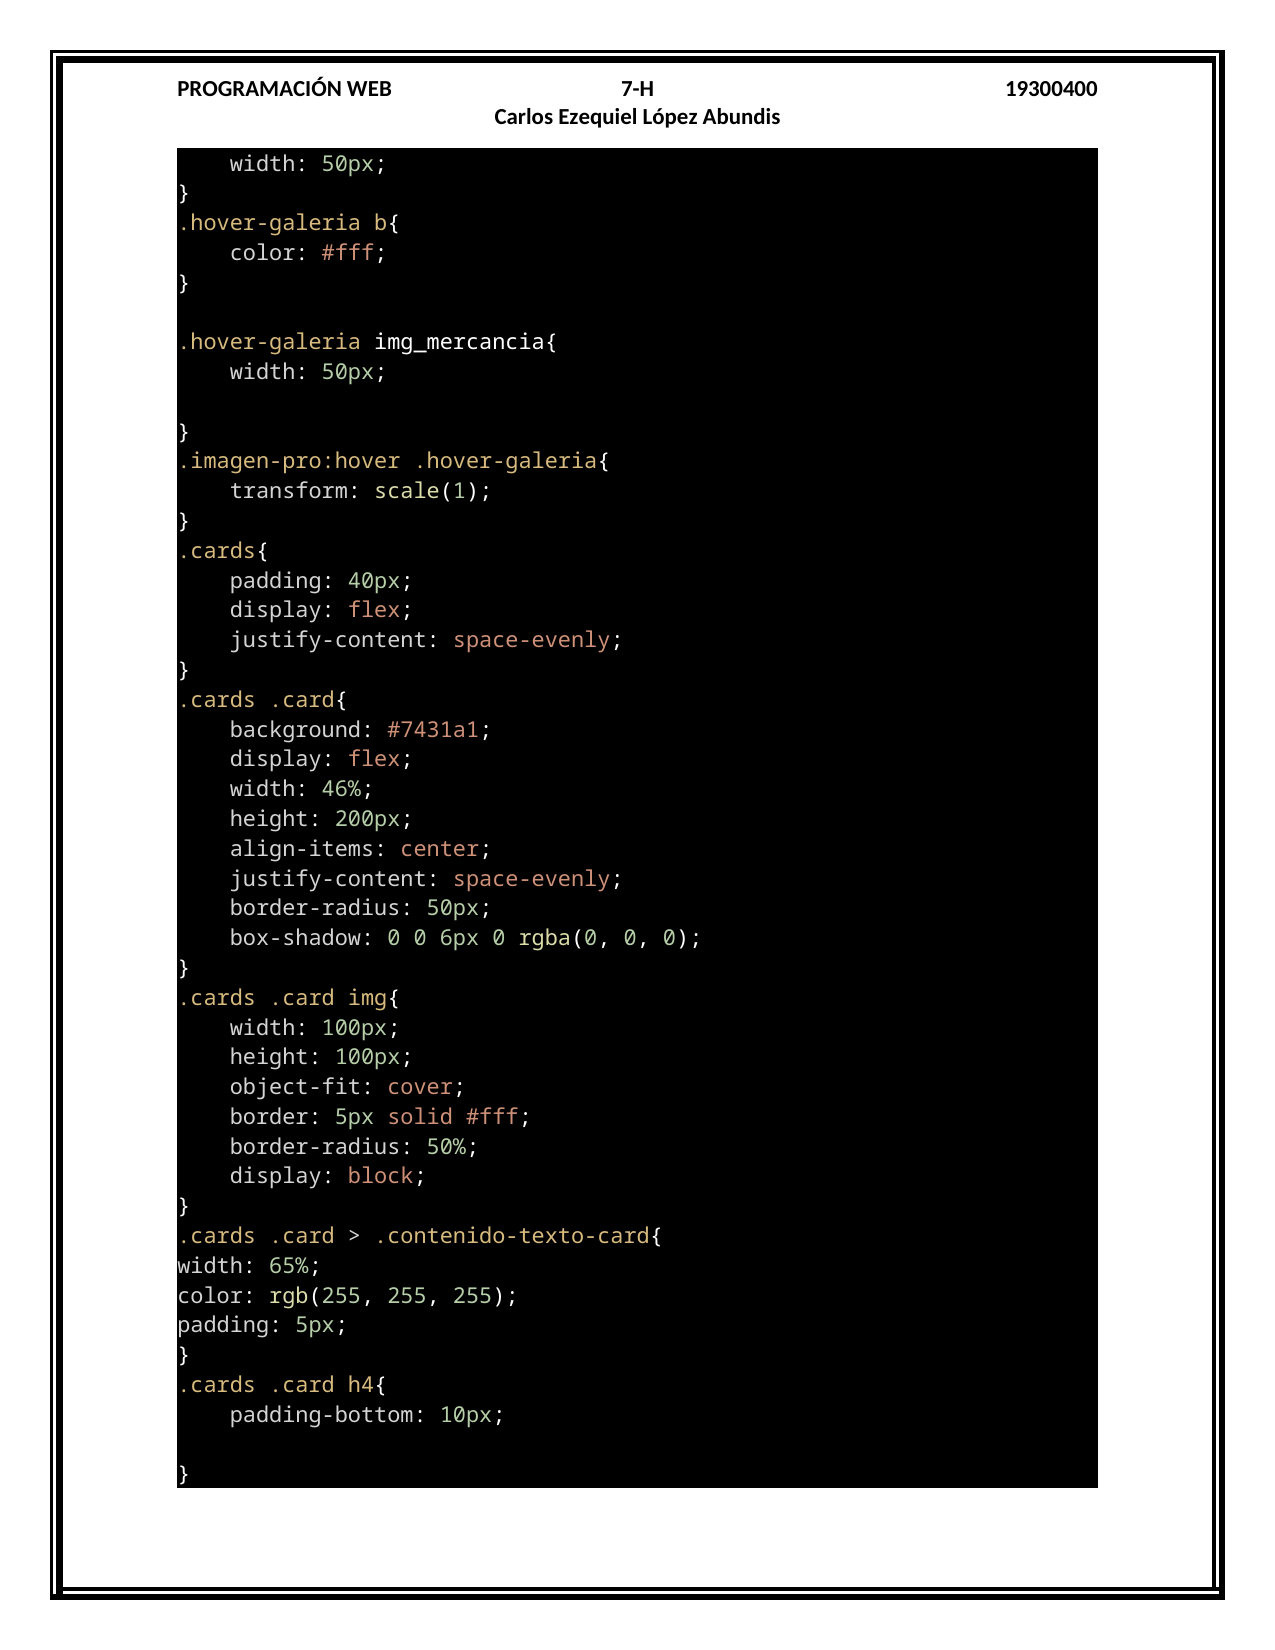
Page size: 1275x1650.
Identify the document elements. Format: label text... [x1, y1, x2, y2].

text .hover-galeria img_mercancia{ [177, 326, 1098, 356]
text } [177, 1339, 1098, 1369]
text display: flex; [177, 743, 1098, 773]
text color: #fff; [177, 237, 1098, 267]
text padding: 5px; [177, 1309, 1098, 1339]
text justify-content: space-evenly; [177, 863, 1098, 892]
text width: 50px; [177, 148, 1098, 177]
text justify-content: space-evenly; [177, 624, 1098, 654]
text height: 100px; [177, 1041, 1098, 1071]
text .cards .card{ [177, 684, 1098, 714]
text } [177, 177, 1098, 207]
text padding: 40px; [177, 565, 1098, 594]
text .hover-galeria b{ [177, 207, 1098, 237]
text .cards .card > .contenido-texto-card{ [177, 1220, 1098, 1250]
text } [177, 1190, 1098, 1220]
text object-fit: cover; [177, 1071, 1098, 1101]
text height: 200px; [177, 803, 1098, 833]
text .cards{ [177, 535, 1098, 565]
text align-items: center; [177, 833, 1098, 863]
text display: block; [177, 1161, 1098, 1190]
text .cards .card img{ [177, 982, 1098, 1012]
text padding-bottom: 10px; [177, 1399, 1098, 1429]
text width: 100px; [177, 1012, 1098, 1041]
text display: flex; [177, 594, 1098, 624]
text color: rgb(255, 255, 255); [177, 1280, 1098, 1309]
text } [177, 267, 1098, 297]
text transform: scale(1); [177, 475, 1098, 505]
text .imagen-pro:hover .hover-galeria{ [177, 446, 1098, 475]
text border: 5px solid #fff; [177, 1101, 1098, 1131]
text } [177, 952, 1098, 982]
text border-radius: 50px; [177, 892, 1098, 922]
text width: 50px; [177, 356, 1098, 386]
text background: #7431a1; [177, 714, 1098, 743]
text box-shadow: 0 0 6px 0 rgba(0, 0, 0); [177, 922, 1098, 952]
text width: 46%; [177, 773, 1098, 803]
text .cards .card h4{ [177, 1369, 1098, 1399]
text width: 65%; [177, 1250, 1098, 1280]
text border-radius: 50%; [177, 1131, 1098, 1161]
text } [177, 654, 1098, 684]
text } [177, 416, 1098, 446]
text } [177, 505, 1098, 535]
text } [177, 1458, 1098, 1488]
